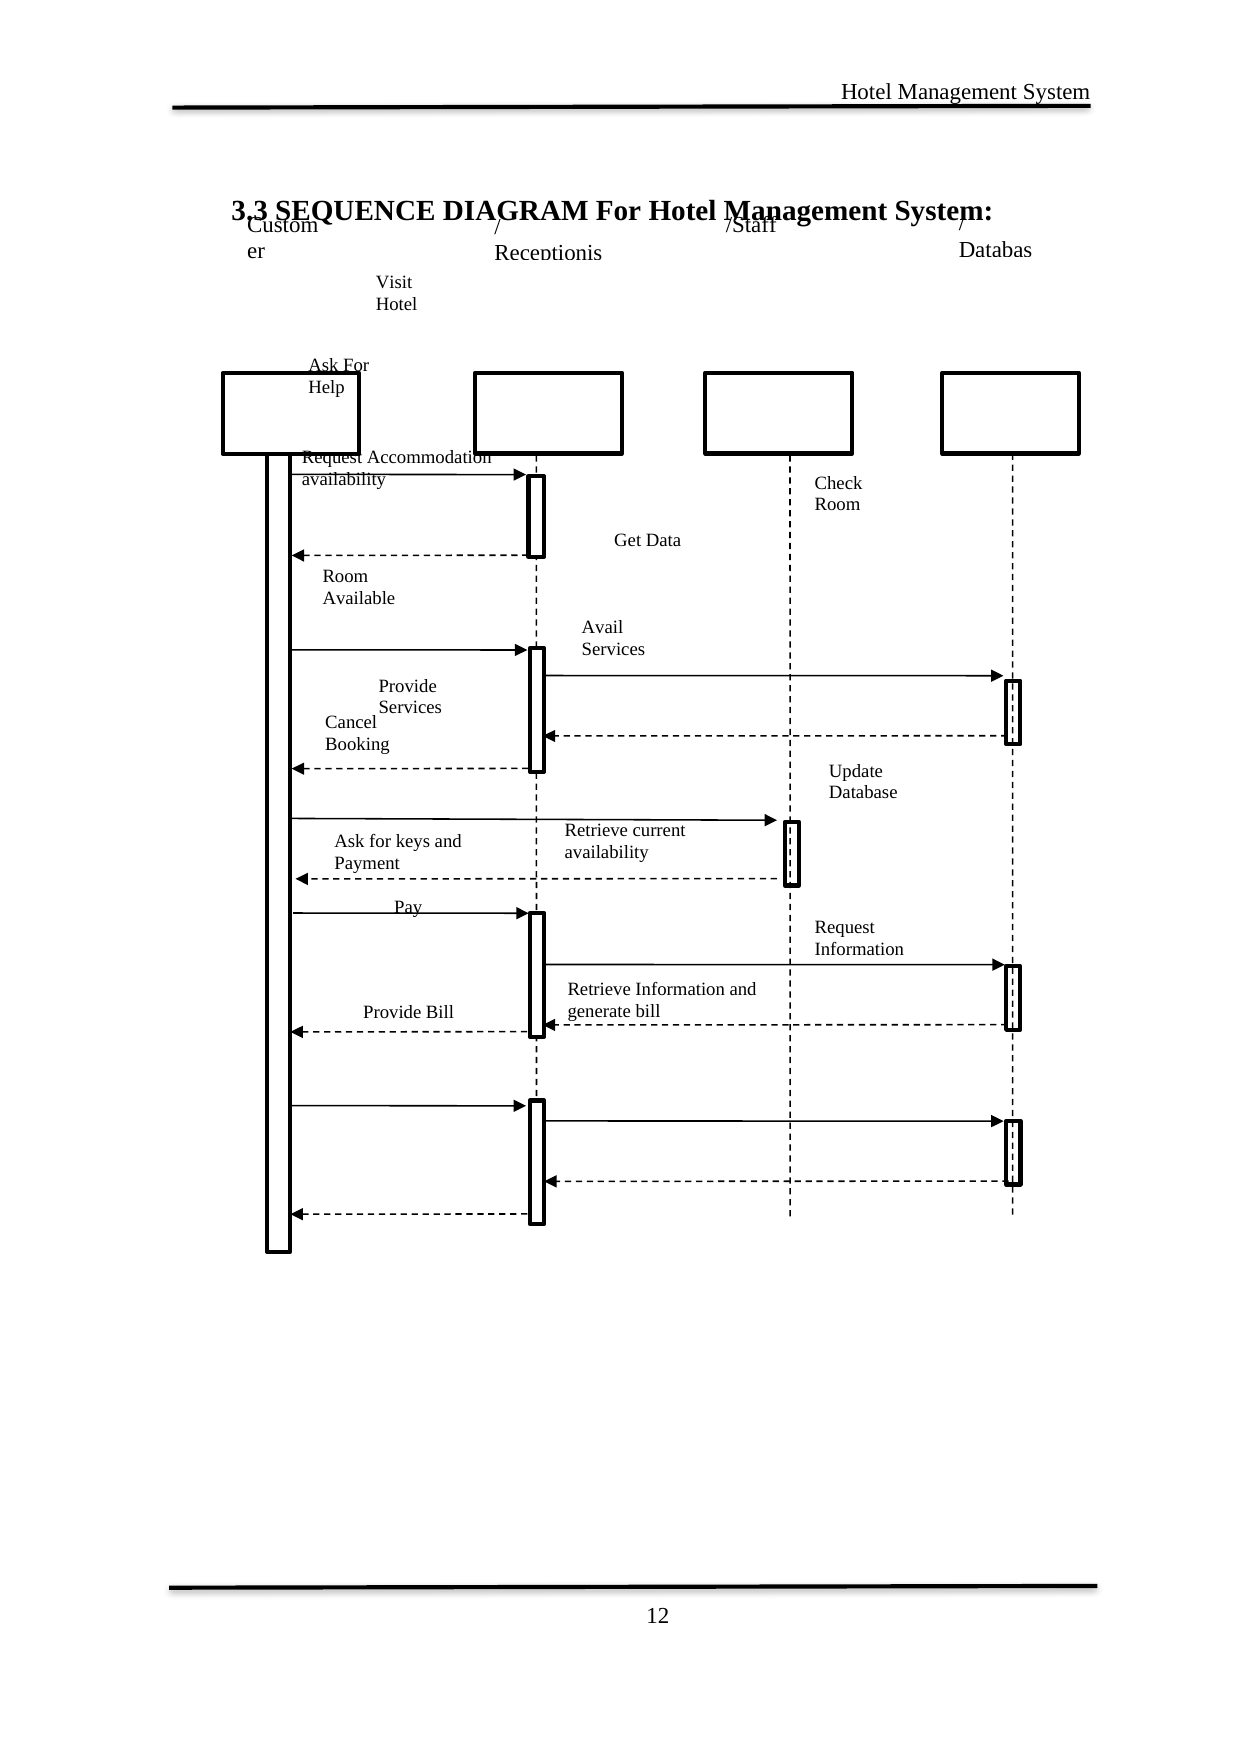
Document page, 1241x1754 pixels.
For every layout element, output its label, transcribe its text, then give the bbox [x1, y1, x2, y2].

text 3.3 SEQUENCE DIAGRAM For Hotel Management System: [225, 193, 1090, 227]
